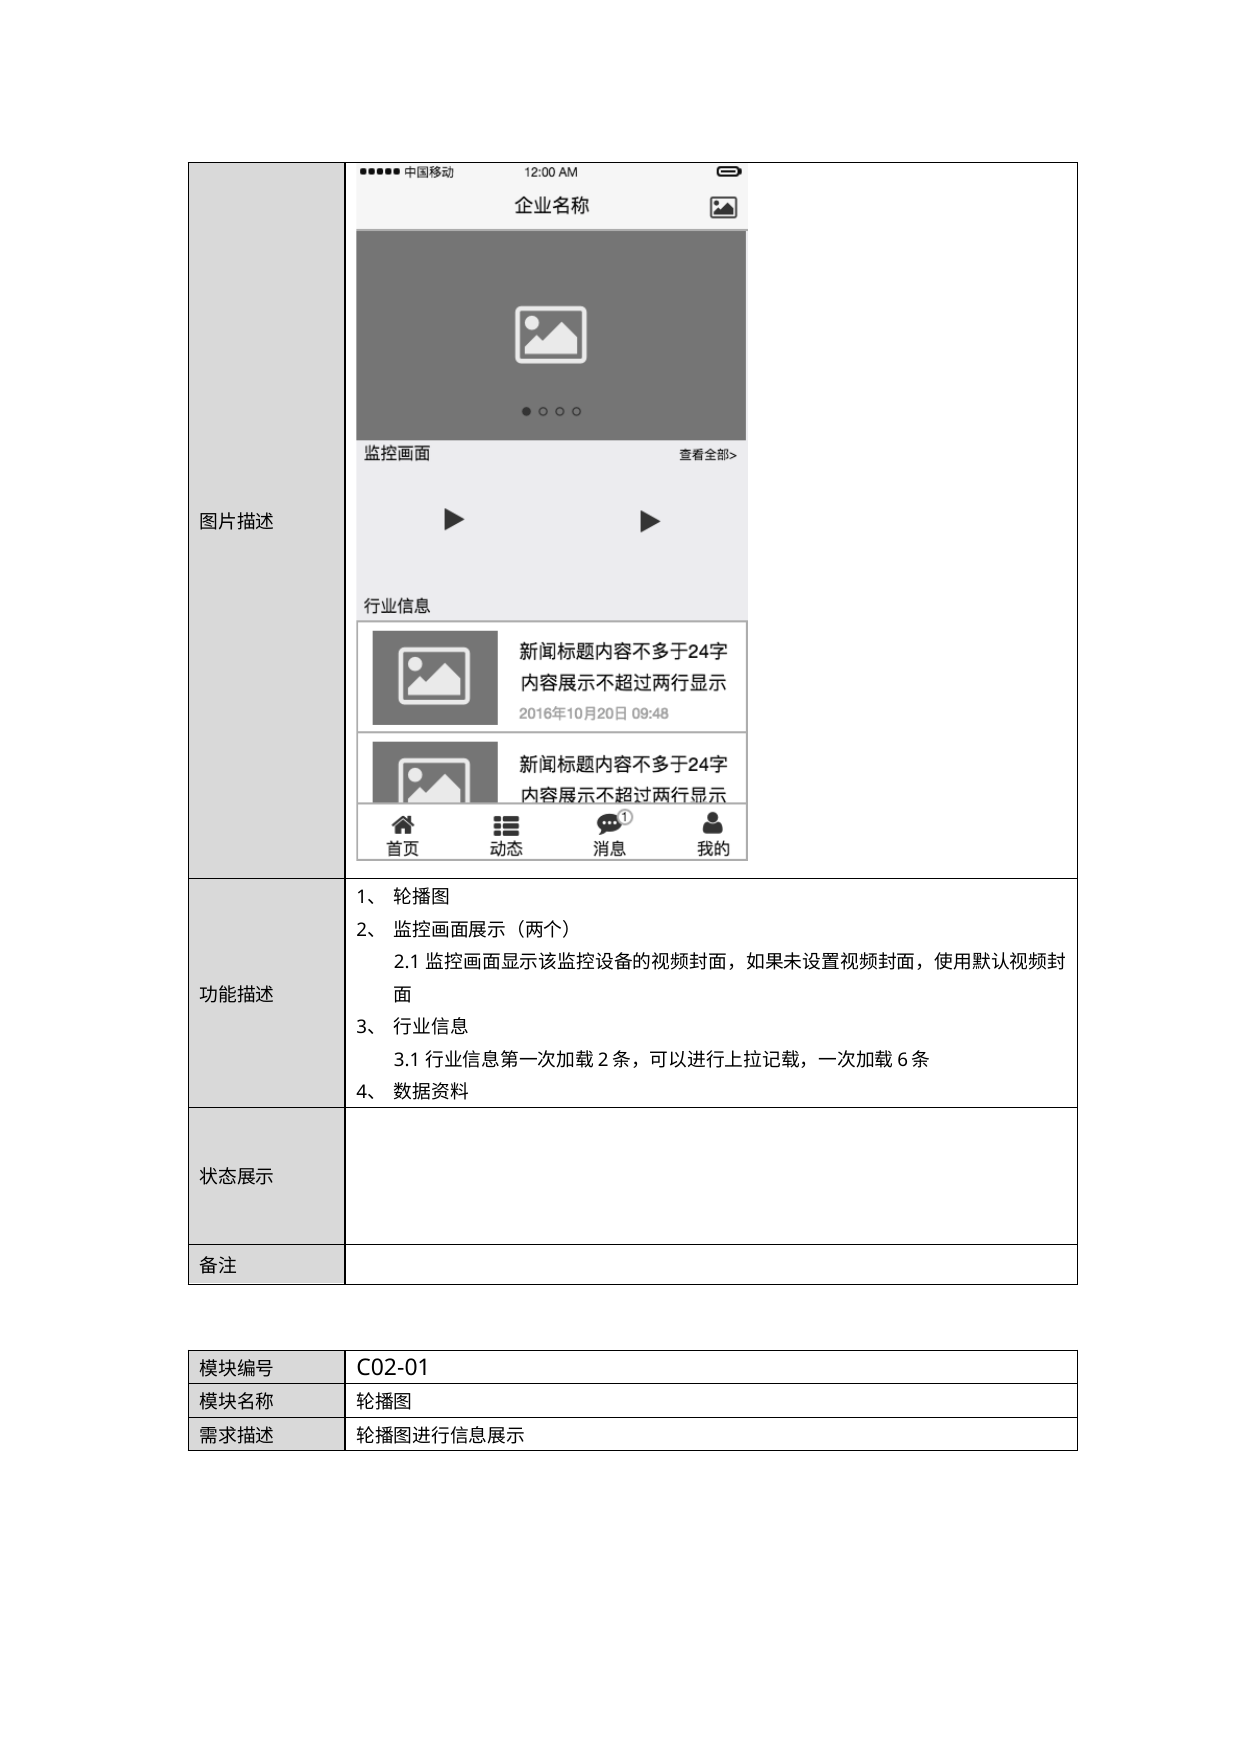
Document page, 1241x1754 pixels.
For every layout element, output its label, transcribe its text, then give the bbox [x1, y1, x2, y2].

table_cell 备注 [189, 1245, 344, 1283]
table_cell 图片描述 [189, 163, 344, 878]
table_header 模块编号 [189, 1351, 344, 1383]
table_cell [346, 1245, 1077, 1283]
table_cell 轮播图进行信息展示 [346, 1418, 1077, 1450]
table_cell 功能描述 [189, 879, 344, 1107]
picture [356, 163, 748, 861]
table_cell 模块名称 [189, 1384, 344, 1417]
table_cell 轮播图 监控画面展示（两个） 2.1 监控画面显示该监控设备的视频封面，如果未设置视频封面，使用默认视频封面 行业信息 3.1 行业信息第一次加载2条，可以进行上拉记载，一次加载6条 数据资料 [346, 879, 1077, 1107]
table_cell 轮播图 [346, 1384, 1077, 1417]
table_cell [346, 163, 1077, 878]
table_cell [346, 1108, 1077, 1244]
table_cell 状态展示 [189, 1108, 344, 1244]
table_header C02-01 [346, 1351, 1077, 1383]
table_cell 需求描述 [189, 1418, 344, 1450]
